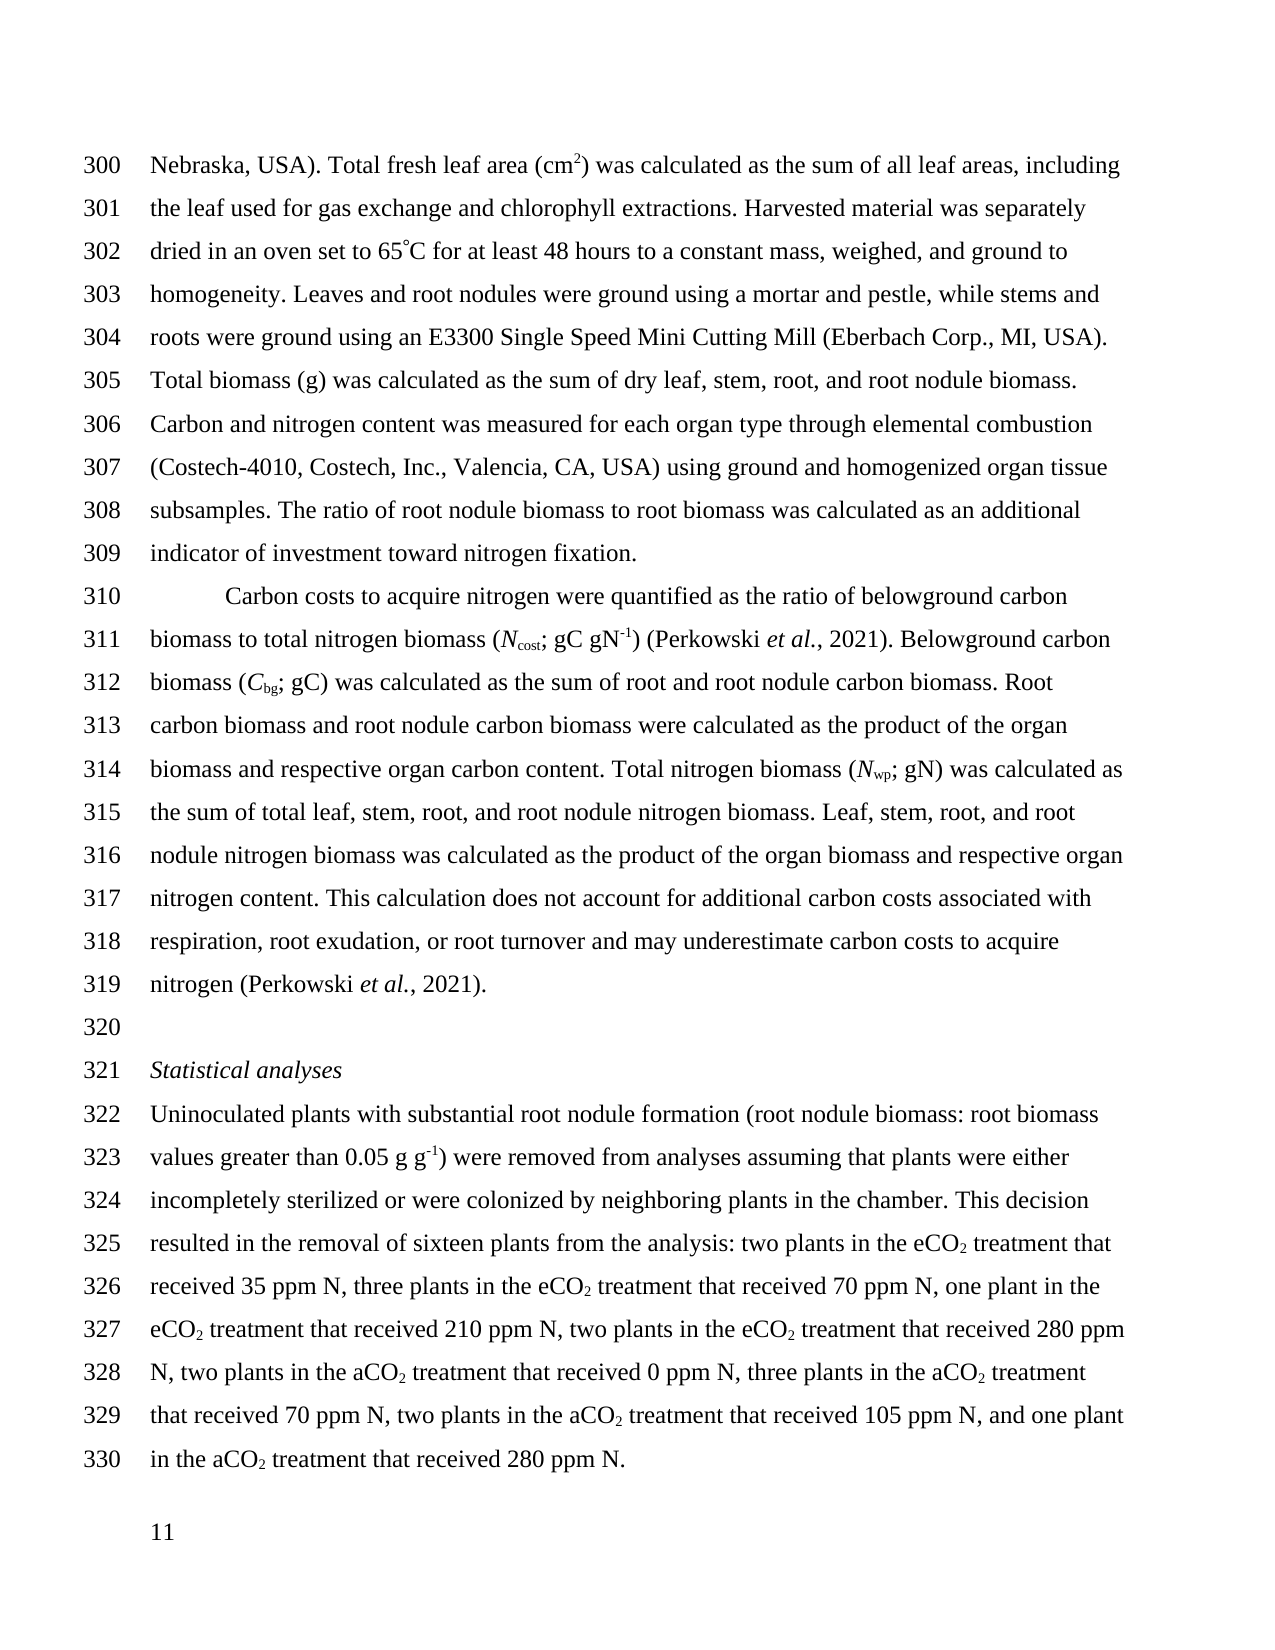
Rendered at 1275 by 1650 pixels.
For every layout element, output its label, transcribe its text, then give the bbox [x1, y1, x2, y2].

text Uninoculated plants with substantial root nodule formation (root nodule biomass: root biomass values greater than 0.05 g g-1) were removed from analyses assuming that plants were either incompletely sterilized or were colonized by neighboring plants in the chamber. This decision resulted in the removal of sixteen plants from the analysis: two plants in the eCO2 treatment that received 35 ppm N, three plants in the eCO2 treatment that received 70 ppm N, one plant in the eCO2 treatment that received 210 ppm N, two plants in the eCO2 treatment that received 280 ppm N, two plants in the aCO2 treatment that received 0 ppm N, three plants in the aCO2 treatment that received 70 ppm N, two plants in the aCO2 treatment that received 105 ppm N, and one plant in the aCO2 treatment that received 280 ppm N. [150, 1099, 1125, 1472]
text Statistical analyses [150, 1056, 1125, 1084]
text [150, 150, 1125, 567]
text Carbon costs to acquire nitrogen were quantified as the ratio of belowground carbon biomass to total nitrogen biomass (Ncost; gC gN-1) . Belowground carbon biomass (Cbg; gC) was calculated as the sum of root and root nodule carbon biomass. Root carbon biomass and root nodule carbon biomass were calculated as the product of the organ biomass and respective organ carbon content. Total nitrogen biomass (Nwp; gN) was calculated as the sum of total leaf, stem, root, and root nodule nitrogen biomass. Leaf, stem, root, and root nodule nitrogen biomass was calculated as the product of the organ biomass and respective organ nitrogen content. This calculation does not account for additional carbon costs associated with respiration, root exudation, or root turnover and may underestimate carbon costs to acquire nitrogen . [150, 581, 1125, 998]
